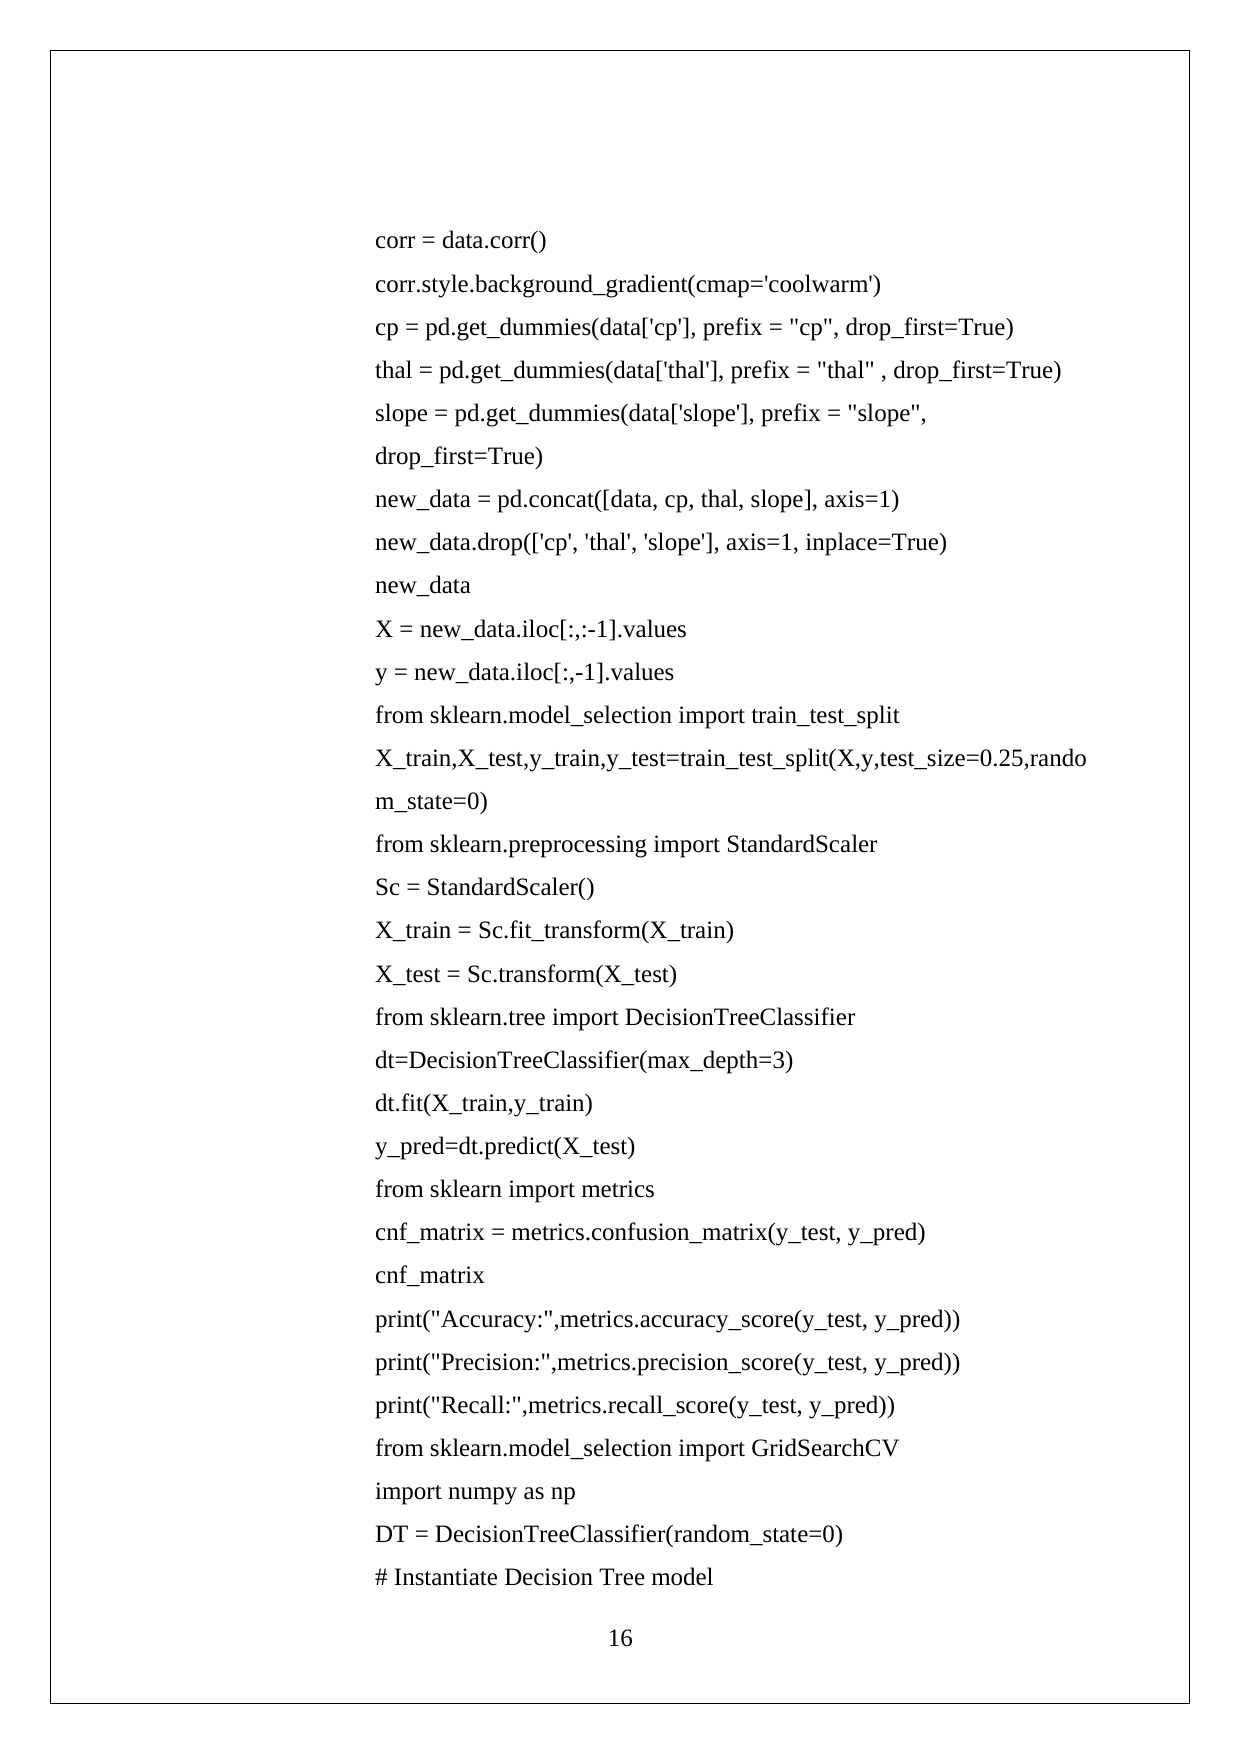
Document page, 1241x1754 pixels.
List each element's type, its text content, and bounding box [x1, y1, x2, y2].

list from sklearn.tree import DecisionTreeClassifier [375, 1002, 1090, 1031]
list from sklearn.model_selection import GridSearchCV [375, 1433, 1090, 1462]
list X_test = Sc.transform(X_test) [375, 959, 1090, 987]
list Sc = StandardScaler() [375, 872, 1090, 901]
list dt=DecisionTreeClassifier(max_depth=3) [375, 1045, 1090, 1074]
list cp = pd.get_dummies(data['cp'], prefix = "cp", drop_first=True) [375, 312, 1090, 341]
list from sklearn.model_selection import train_test_split [375, 700, 1090, 729]
list print("Precision:",metrics.precision_score(y_test, y_pred)) [375, 1347, 1090, 1376]
list dt.fit(X_train,y_train) [375, 1088, 1090, 1117]
list from sklearn.preprocessing import StandardScaler [375, 829, 1090, 858]
list X = new_data.iloc[:,:-1].values [375, 614, 1090, 642]
list from sklearn import metrics [375, 1174, 1090, 1203]
list new_data = pd.concat([data, cp, thal, slope], axis=1) [375, 484, 1090, 513]
list DT = DecisionTreeClassifier(random_state=0) # Instantiate Decision Tree model [375, 1519, 1090, 1591]
list thal = pd.get_dummies(data['thal'], prefix = "thal" , drop_first=True) [375, 355, 1090, 384]
list print("Accuracy:",metrics.accuracy_score(y_test, y_pred)) [375, 1304, 1090, 1332]
list cnf_matrix = metrics.confusion_matrix(y_test, y_pred) [375, 1217, 1090, 1246]
list cnf_matrix [375, 1261, 1090, 1289]
list X_train,X_test,y_train,y_test=train_test_split(X,y,test_size=0.25,random_state=0) [375, 743, 1090, 815]
list new_data [375, 571, 1090, 599]
list new_data.drop(['cp', 'thal', 'slope'], axis=1, inplace=True) [375, 527, 1090, 556]
list X_train = Sc.fit_transform(X_train) [375, 916, 1090, 944]
list y = new_data.iloc[:,-1].values [375, 657, 1090, 686]
list slope = pd.get_dummies(data['slope'], prefix = "slope", drop_first=True) [375, 398, 1090, 470]
list corr = data.corr() [375, 226, 1090, 254]
list corr.style.background_gradient(cmap='coolwarm') [375, 269, 1090, 297]
list print("Recall:",metrics.recall_score(y_test, y_pred)) [375, 1390, 1090, 1419]
list import numpy as np [375, 1476, 1090, 1505]
list y_pred=dt.predict(X_test) [375, 1131, 1090, 1160]
